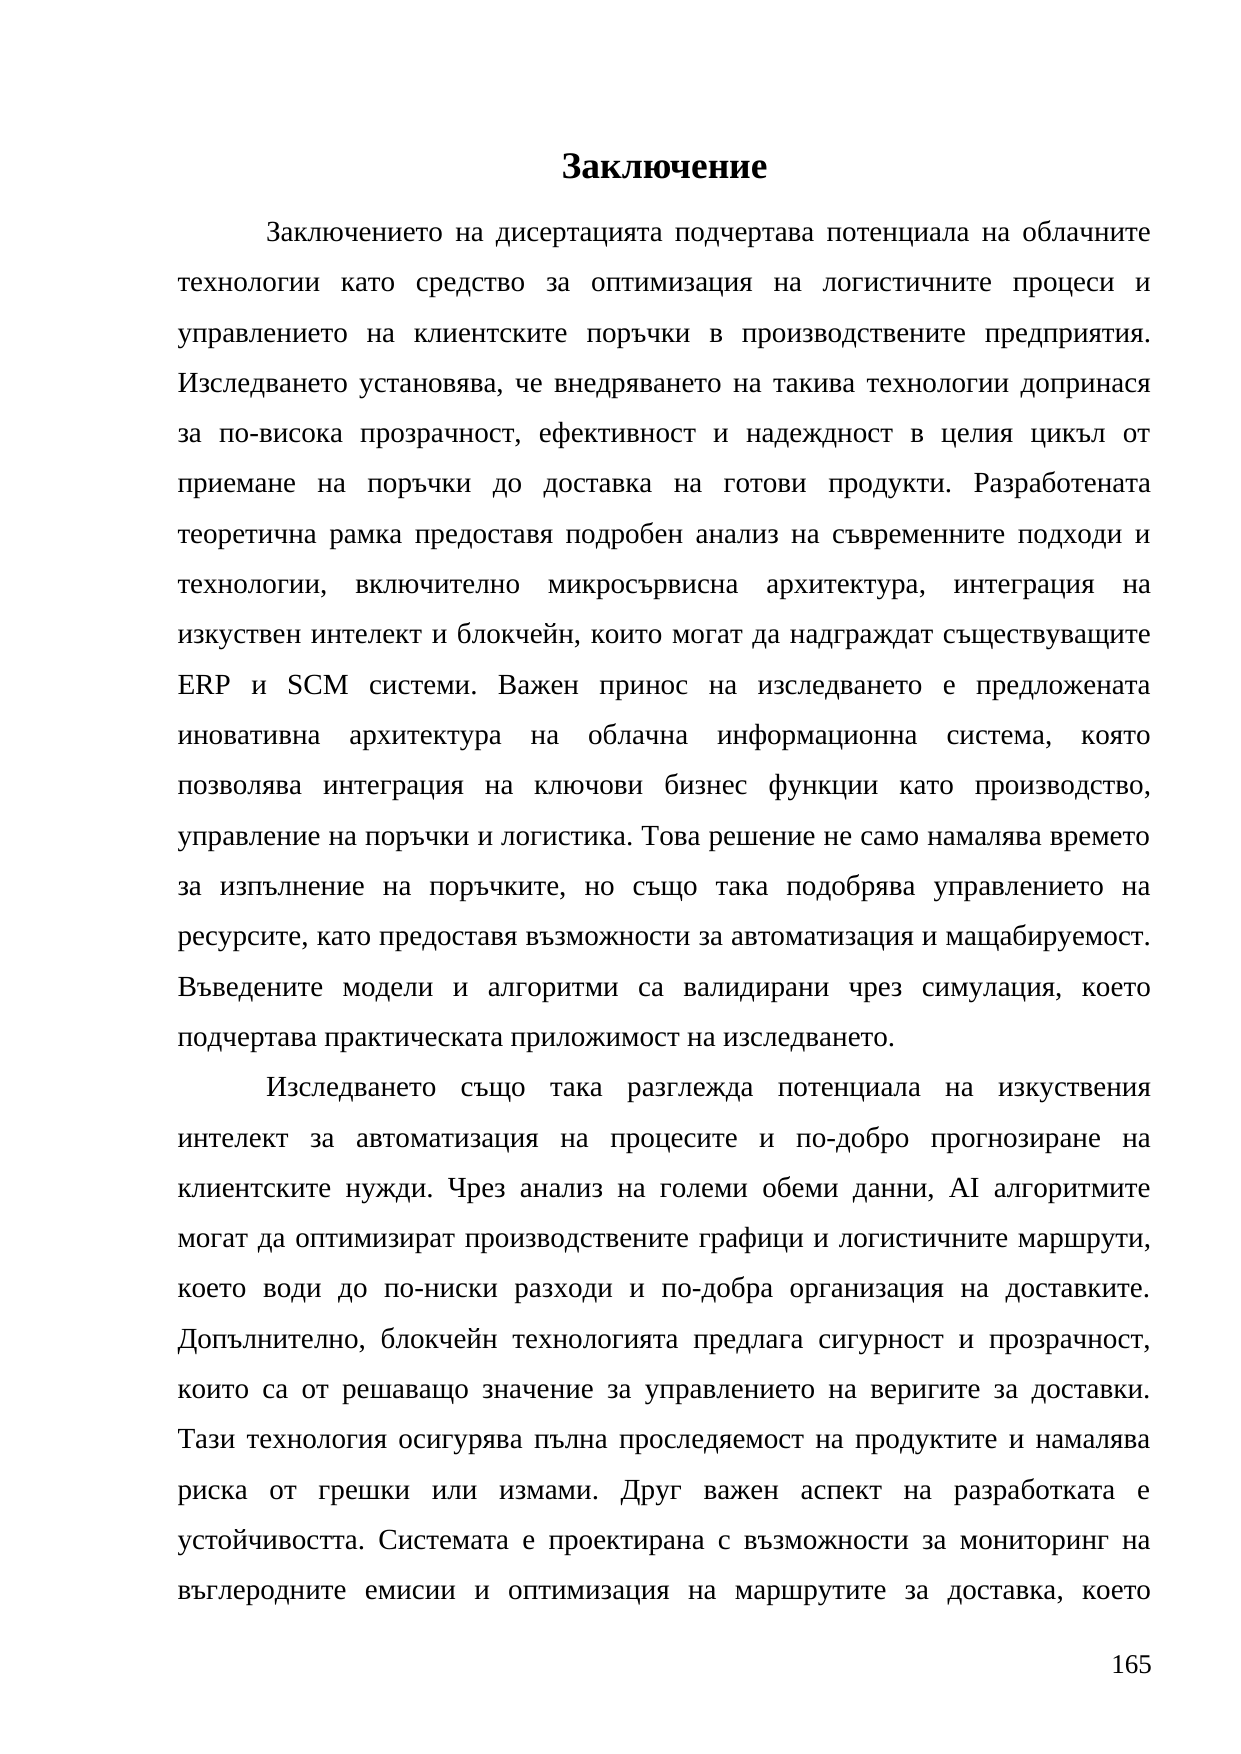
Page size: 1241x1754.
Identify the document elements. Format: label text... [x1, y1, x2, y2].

subtitle Заключение [177, 143, 1152, 186]
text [177, 1069, 1152, 1606]
text Заключението на дисертацията подчертава потенциала на облачните технологии като средство за оптимизация на логистичните процеси и управлението на клиентските поръчки в производствените предприятия. Изследването установява, че внедряването на такива технологии допринася за по-висока прозрачност, ефективност и надеждност в целия цикъл от приемане на поръчки до доставка на готови продукти. Разработената теоретична рамка предоставя подробен анализ на съвременните подходи и технологии, включително микросървисна архитектура, интеграция на изкуствен интелект и блокчейн, които могат да надграждат съществуващите ERP и SCM системи. Важен принос на изследването е предложената иновативна архитектура на облачна информационна система, която позволява интеграция на ключови бизнес функции като производство, управление на поръчки и логистика. Това решение не само намалява времето за изпълнение на поръчките, но също така подобрява управлението на ресурсите, като предоставя възможности за автоматизация и мащабируемост. Въведените модели и алгоритми са валидирани чрез симулация, което подчертава практическата приложимост на изследването. [177, 214, 1152, 1053]
